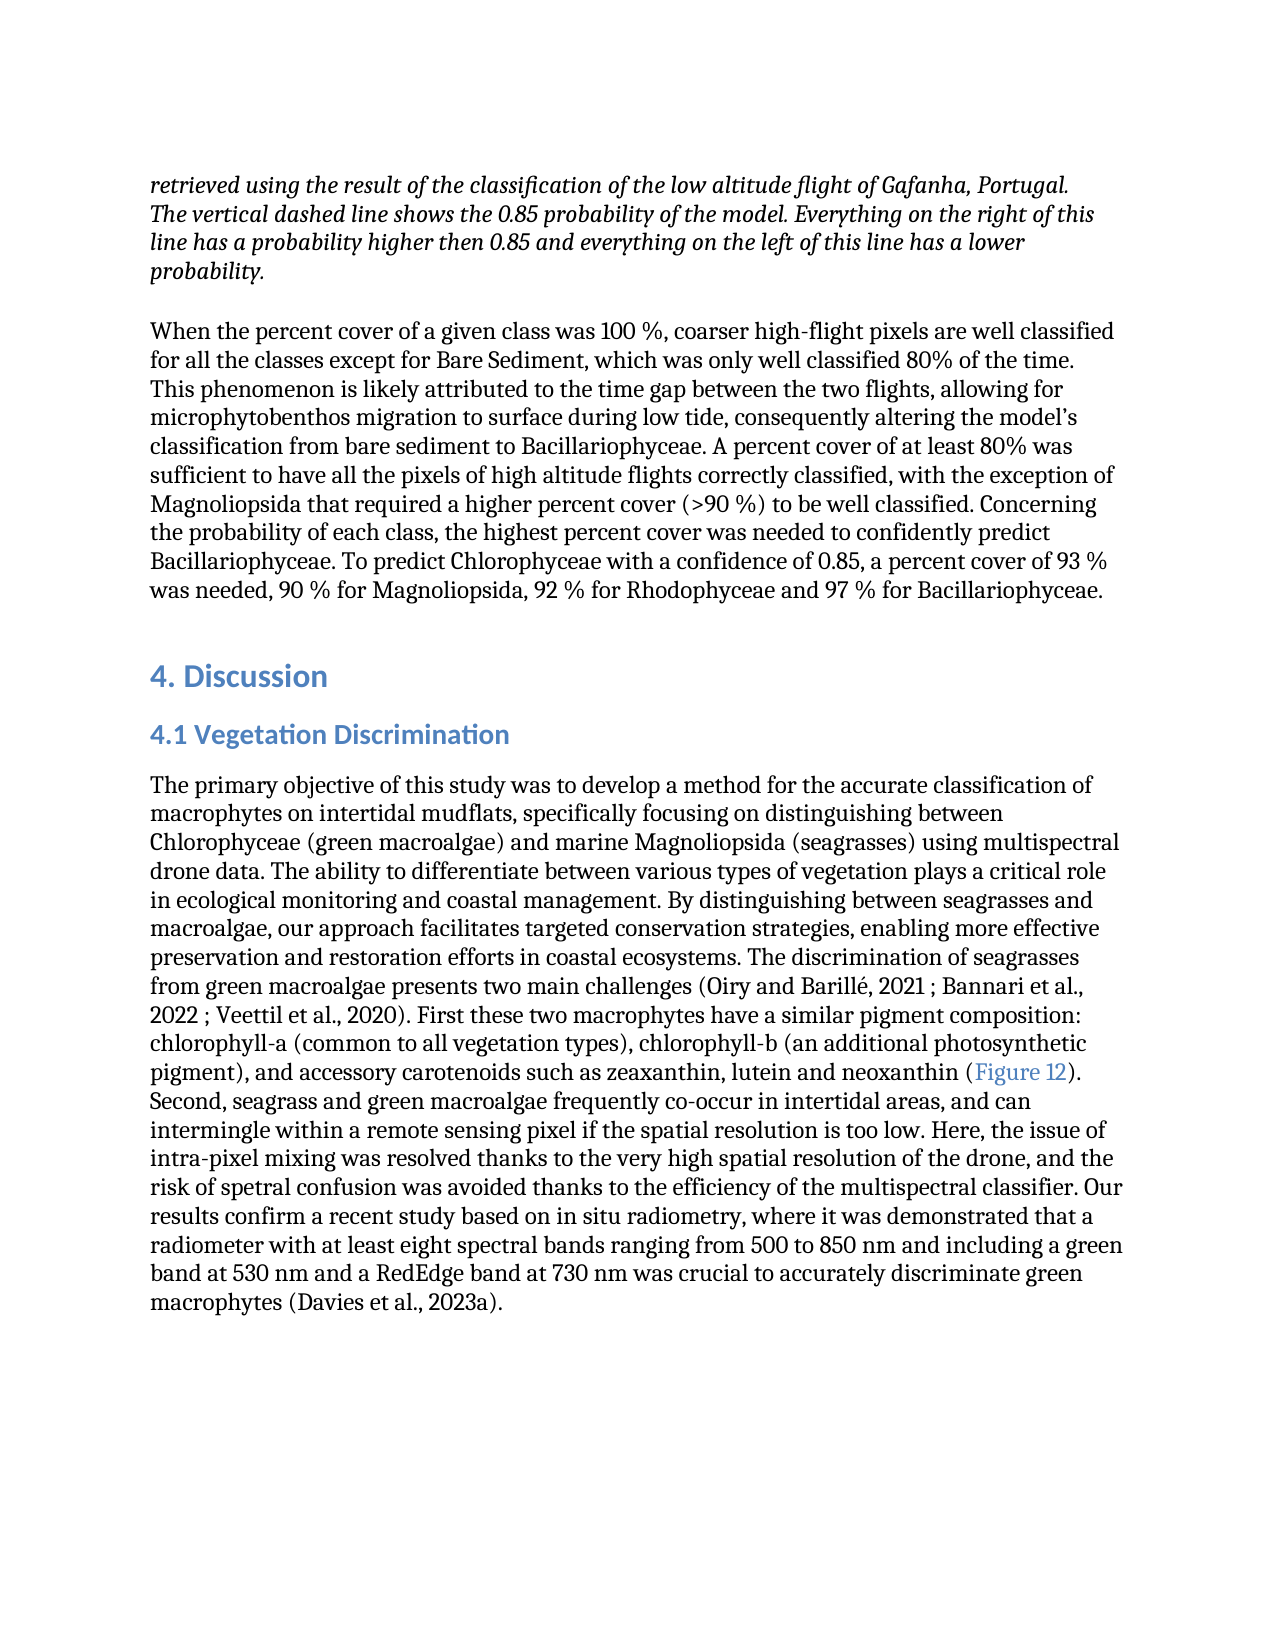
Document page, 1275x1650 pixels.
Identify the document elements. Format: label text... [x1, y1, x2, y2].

text When the percent cover of a given class was 100 %, coarser high-flight pixels are well classified for all the classes except for Bare Sediment, which was only well classified 80% of the time. This phenomenon is likely attributed to the time gap between the two flights, allowing for microphytobenthos migration to surface during low tide, consequently altering the model’s classification from bare sediment to Bacillariophyceae. A percent cover of at least 80% was sufficient to have all the pixels of high altitude flights correctly classified, with the exception of Magnoliopsida that required a higher percent cover (>90 %) to be well classified. Concerning the probability of each class, the highest percent cover was needed to confidently predict Bacillariophyceae. To predict Chlorophyceae with a confidence of 0.85, a percent cover of 93 % was needed, 90 % for Magnoliopsida, 92 % for Rhodophyceae and 97 % for Bacillariophyceae. [150, 317, 1125, 604]
text The primary objective of this study was to develop a method for the accurate classification of macrophytes on intertidal mudflats, specifically focusing on distinguishing between Chlorophyceae (green macroalgae) and marine Magnoliopsida (seagrasses) using multispectral drone data. The ability to differentiate between various types of vegetation plays a critical role in ecological monitoring and coastal management. By distinguishing between seagrasses and macroalgae, our approach facilitates targeted conservation strategies, enabling more effective preservation and restoration efforts in coastal ecosystems. The discrimination of seagrasses from green macroalgae presents two main challenges (Oiry and Barillé, 2021 ; Bannari et al., 2022 ; Veettil et al., 2020). First these two macrophytes have a similar pigment composition: chlorophyll-a (common to all vegetation types), chlorophyll-b (an additional photosynthetic pigment), and accessory carotenoids such as zeaxanthin, lutein and neoxanthin (Figure 12). Second, seagrass and green macroalgae frequently co-occur in intertidal areas, and can intermingle within a remote sensing pixel if the spatial resolution is too low. Here, the issue of intra-pixel mixing was resolved thanks to the very high spatial resolution of the drone, and the risk of spetral confusion was avoided thanks to the efficiency of the multispectral classifier. Our results confirm a recent study based on in situ radiometry, where it was demonstrated that a radiometer with at least eight spectral bands ranging from 500 to 850 nm and including a green band at 530 nm and a RedEdge band at 730 nm was crucial to accurately discriminate green macrophytes (Davies et al., 2023a). [150, 771, 1125, 1317]
subtitle 4.1 Vegetation Discrimination [150, 716, 1125, 752]
subtitle 4. Discussion [150, 654, 1125, 695]
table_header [139, 150, 1114, 298]
